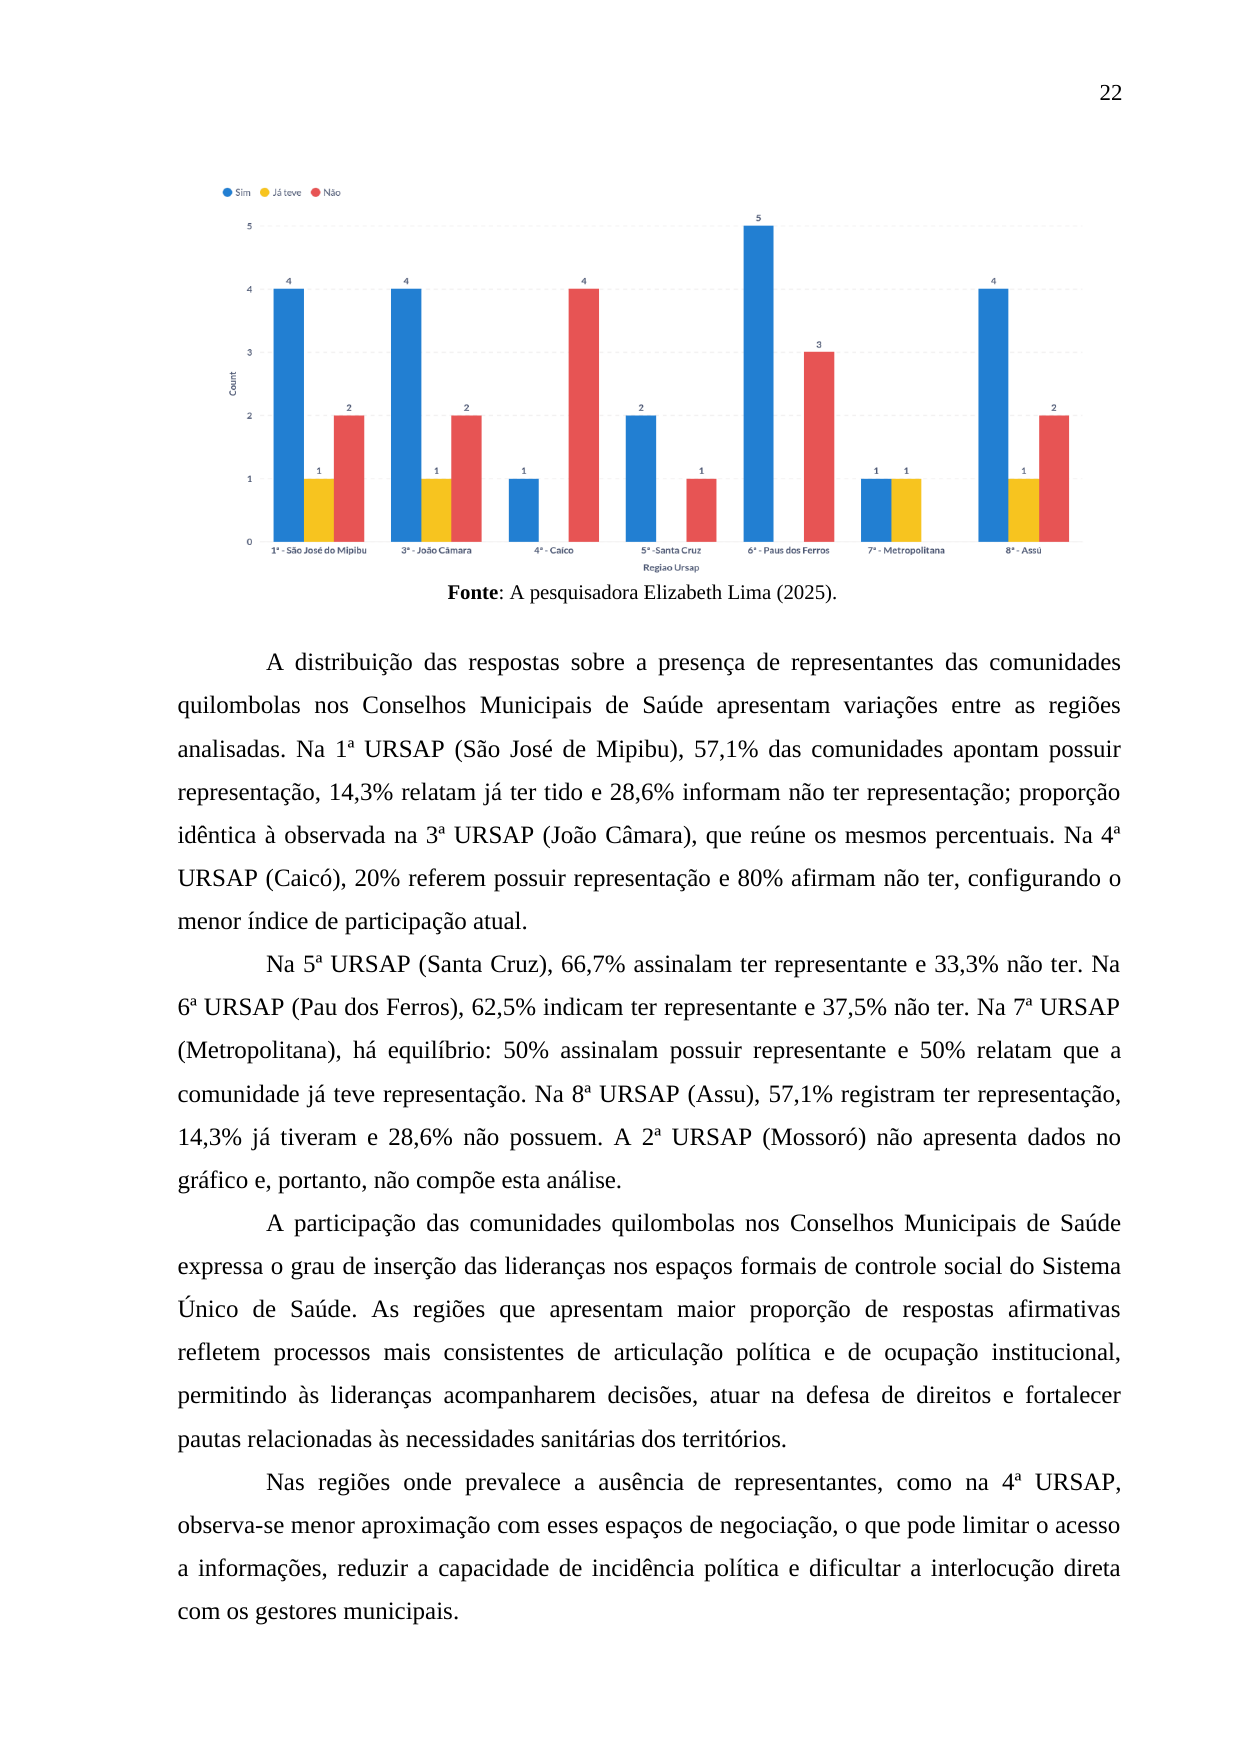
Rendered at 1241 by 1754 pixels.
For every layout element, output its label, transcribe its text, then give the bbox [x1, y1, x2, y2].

text Nas regiões onde prevalece a ausência de representantes, como na 4ª URSAP, observa-se menor aproximação com esses espaços de negociação, o que pode limitar o acesso a informações, reduzir a capacidade de incidência política e dificultar a interlocução direta com os gestores municipais. [177, 1467, 1122, 1625]
picture [211, 177, 1088, 581]
text Fonte: A pesquisadora Elizabeth Lima (2025). [162, 580, 1122, 604]
text A distribuição das respostas sobre a presença de representantes das comunidades quilombolas nos Conselhos Municipais de Saúde apresentam variações entre as regiões analisadas. Na 1ª URSAP (São José de Mipibu), 57,1% das comunidades apontam possuir representação, 14,3% relatam já ter tido e 28,6% informam não ter representação; proporção idêntica à observada na 3ª URSAP (João Câmara), que reúne os mesmos percentuais. Na 4ª URSAP (Caicó), 20% referem possuir representação e 80% afirmam não ter, configurando o menor índice de participação atual. [177, 647, 1122, 935]
text A participação das comunidades quilombolas nos Conselhos Municipais de Saúde expressa o grau de inserção das lideranças nos espaços formais de controle social do Sistema Único de Saúde. As regiões que apresentam maior proporção de respostas afirmativas refletem processos mais consistentes de articulação política e de ocupação institucional, permitindo às lideranças acompanharem decisões, atuar na defesa de direitos e fortalecer pautas relacionadas às necessidades sanitárias dos territórios. [177, 1208, 1122, 1452]
text Na 5ª URSAP (Santa Cruz), 66,7% assinalam ter representante e 33,3% não ter. Na 6ª URSAP (Pau dos Ferros), 62,5% indicam ter representante e 37,5% não ter. Na 7ª URSAP (Metropolitana), há equilíbrio: 50% assinalam possuir representante e 50% relatam que a comunidade já teve representação. Na 8ª URSAP (Assu), 57,1% registram ter representação, 14,3% já tiveram e 28,6% não possuem. A 2ª URSAP (Mossoró) não apresenta dados no gráfico e, portanto, não compõe esta análise. [177, 949, 1122, 1194]
